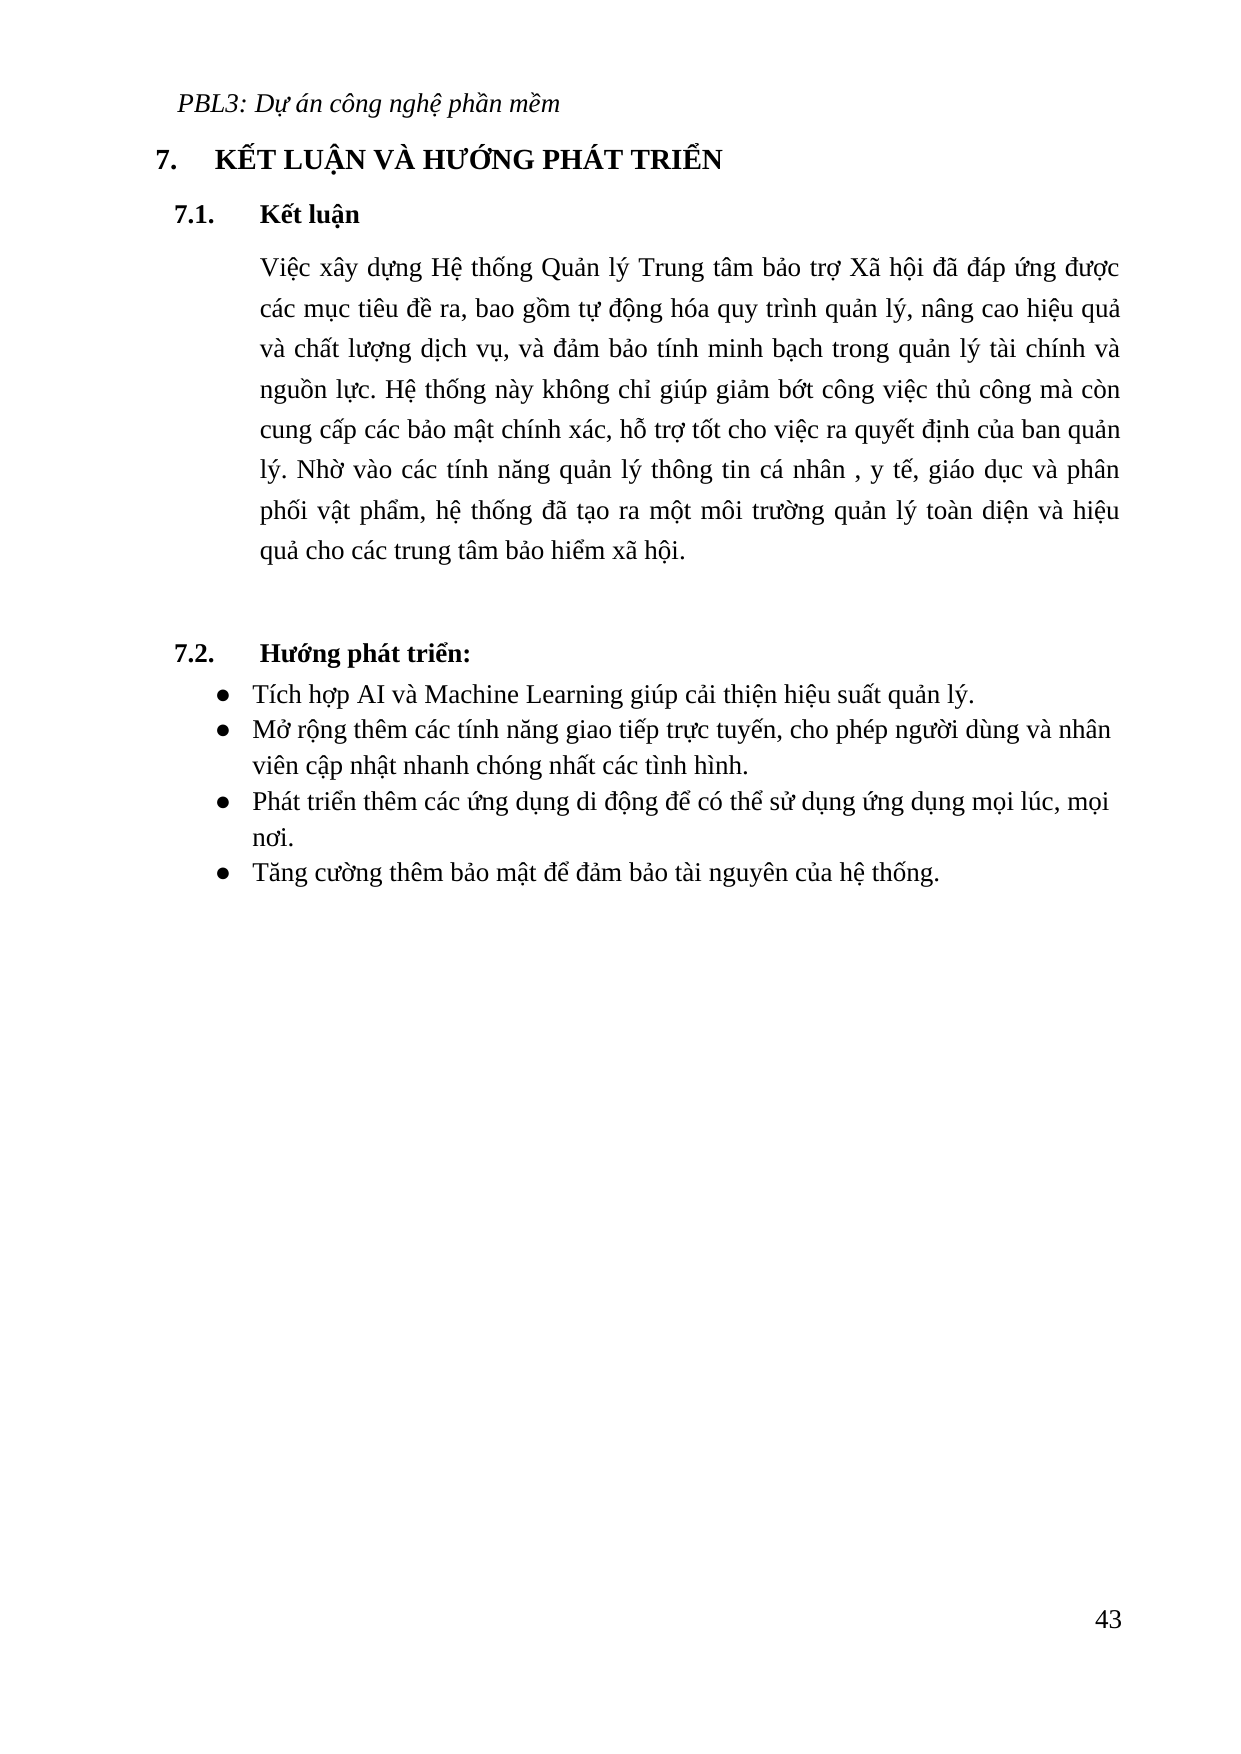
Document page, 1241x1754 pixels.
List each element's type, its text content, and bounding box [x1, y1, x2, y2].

subtitle Hướng phát triển: [214, 637, 1122, 668]
list Mở rộng thêm các tính năng giao tiếp trực tuyến, cho phép người dùng và nhân viên cập nhật nhanh chóng nhất các tình hình. [214, 713, 1122, 780]
subtitle KẾT LUẬN VÀ HƯỚNG PHÁT TRIỂN [177, 142, 1122, 176]
text Việc xây dựng Hệ thống Quản lý Trung tâm bảo trợ Xã hội đã đáp ứng được các mục tiêu đề ra, bao gồm tự động hóa quy trình quản lý, nâng cao hiệu quả và chất lượng dịch vụ, và đảm bảo tính minh bạch trong quản lý tài chính và nguồn lực. Hệ thống này không chỉ giúp giảm bớt công việc thủ công mà còn cung cấp các bảo mật chính xác, hỗ trợ tốt cho việc ra quyết định của ban quản lý. Nhờ vào các tính năng quản lý thông tin cá nhân , y tế, giáo dục và phân phối vật phẩm, hệ thống đã tạo ra một môi trường quản lý toàn diện và hiệu quả cho các trung tâm bảo hiểm xã hội. [259, 251, 1122, 566]
subtitle Kết luận [214, 198, 1122, 230]
list Tích hợp AI và Machine Learning giúp cải thiện hiệu suất quản lý. [214, 678, 1122, 709]
list Phát triển thêm các ứng dụng di động để có thể sử dụng ứng dụng mọi lúc, mọi nơi. [214, 785, 1122, 852]
list Tăng cường thêm bảo mật để đảm bảo tài nguyên của hệ thống. [214, 856, 1122, 887]
